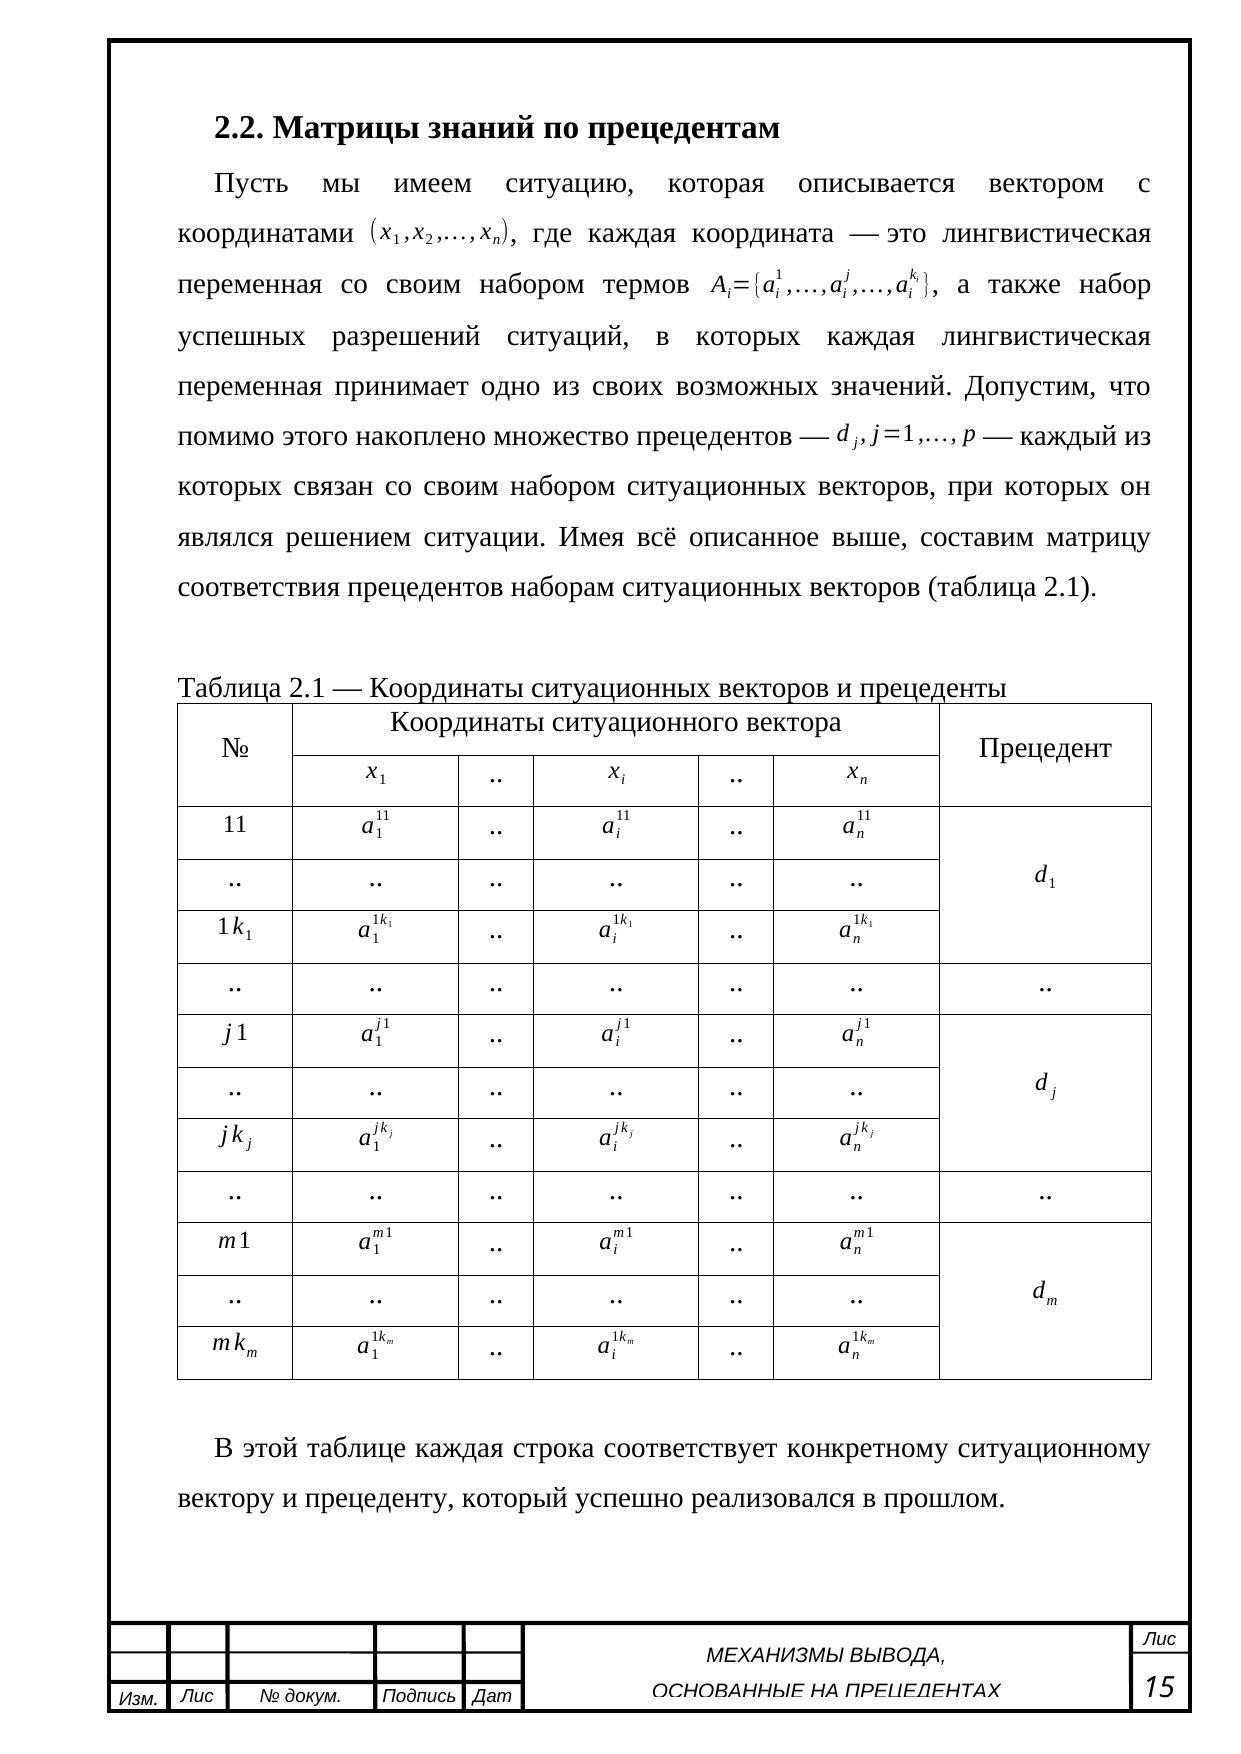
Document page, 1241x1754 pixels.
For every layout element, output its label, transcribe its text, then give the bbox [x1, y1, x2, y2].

table_cell .. [178, 1276, 292, 1326]
table_cell .. [774, 1276, 939, 1326]
table_cell .. [459, 1015, 533, 1067]
table_cell .. [534, 1172, 698, 1222]
table_cell [534, 911, 698, 963]
table_cell .. [459, 964, 533, 1014]
table_cell .. [534, 1276, 698, 1326]
table_cell .. [178, 1172, 292, 1222]
table_cell .. [699, 1119, 773, 1171]
table_cell [534, 756, 698, 806]
table_cell .. [178, 1068, 292, 1118]
table_cell .. [774, 1172, 939, 1222]
table_cell .. [699, 1172, 773, 1222]
text Таблица 2.1 — Координаты ситуационных векторов и прецеденты [177, 670, 1152, 703]
table_cell .. [459, 1119, 533, 1171]
table_cell [534, 807, 698, 858]
table_cell [293, 1223, 458, 1275]
table_cell .. [459, 1276, 533, 1326]
table_header № [178, 704, 292, 806]
table_cell [178, 807, 292, 858]
table_cell .. [293, 964, 458, 1014]
table_cell [774, 1223, 939, 1275]
table_cell .. [293, 860, 458, 910]
table_cell .. [534, 964, 698, 1014]
table_cell .. [699, 911, 773, 963]
table_cell .. [178, 964, 292, 1014]
table_cell .. [940, 964, 1151, 1014]
table_cell [293, 1015, 458, 1067]
table_cell .. [940, 1172, 1151, 1222]
text Пусть мы имеем ситуацию, которая описывается вектором с координатами , где каждая координата — это лингвистическая переменная со своим набором термов , а также набор успешных разрешений ситуаций, в которых каждая лингвистическая переменная принимает одно из своих возможных значений. Допустим, что помимо этого накоплено множество прецедентов — — каждый из которых связан со своим набором ситуационных векторов, при которых он являлся решением ситуации. Имея всё описанное выше, составим матрицу соответствия прецедентов наборам ситуационных векторов (таблица 2.1). [177, 165, 1152, 603]
table_cell [293, 807, 458, 858]
table_cell [774, 756, 939, 806]
table_header Координаты ситуационного вектора [293, 704, 939, 754]
table_cell .. [699, 1327, 773, 1379]
table_cell .. [774, 964, 939, 1014]
table_cell [940, 807, 1151, 963]
table_cell .. [699, 1276, 773, 1326]
table_cell [178, 1119, 292, 1171]
table_cell .. [534, 1068, 698, 1118]
table_cell .. [459, 911, 533, 963]
table_cell [178, 911, 292, 963]
table_cell .. [699, 860, 773, 910]
table_cell .. [534, 860, 698, 910]
table_cell [940, 1015, 1151, 1171]
table_cell .. [459, 1172, 533, 1222]
table_cell .. [699, 1068, 773, 1118]
table_cell .. [293, 1172, 458, 1222]
table_header Прецедент [940, 704, 1151, 806]
table_cell .. [699, 964, 773, 1014]
table_cell [774, 911, 939, 963]
table_cell .. [699, 807, 773, 858]
table_cell .. [293, 1276, 458, 1326]
table_cell [534, 1327, 698, 1379]
table_cell .. [459, 756, 533, 806]
table_cell [774, 1119, 939, 1171]
subtitle 2.2. Матрицы знаний по прецедентам [177, 107, 1152, 146]
table_cell .. [178, 860, 292, 910]
table_cell .. [699, 1223, 773, 1275]
table_cell .. [459, 1223, 533, 1275]
table_cell [293, 911, 458, 963]
table_cell [293, 756, 458, 806]
table_cell [293, 1327, 458, 1379]
table_cell [178, 1223, 292, 1275]
table_cell .. [459, 1327, 533, 1379]
table_cell [940, 1223, 1151, 1379]
text В этой таблице каждая строка соответствует конкретному ситуационному вектору и прецеденту, который успешно реализовался в прошлом. [177, 1430, 1152, 1514]
table_cell [774, 1015, 939, 1067]
table_cell .. [459, 1068, 533, 1118]
table_cell [178, 1327, 292, 1379]
table_cell [534, 1015, 698, 1067]
table_cell .. [699, 756, 773, 806]
table_cell .. [774, 1068, 939, 1118]
table_cell .. [774, 860, 939, 910]
table_cell .. [293, 1068, 458, 1118]
table_cell [178, 1015, 292, 1067]
table_cell .. [459, 860, 533, 910]
table_cell [293, 1119, 458, 1171]
table_cell .. [699, 1015, 773, 1067]
table_cell .. [459, 807, 533, 858]
table_cell [774, 807, 939, 858]
table_cell [534, 1119, 698, 1171]
table_cell [774, 1327, 939, 1379]
table_cell [534, 1223, 698, 1275]
